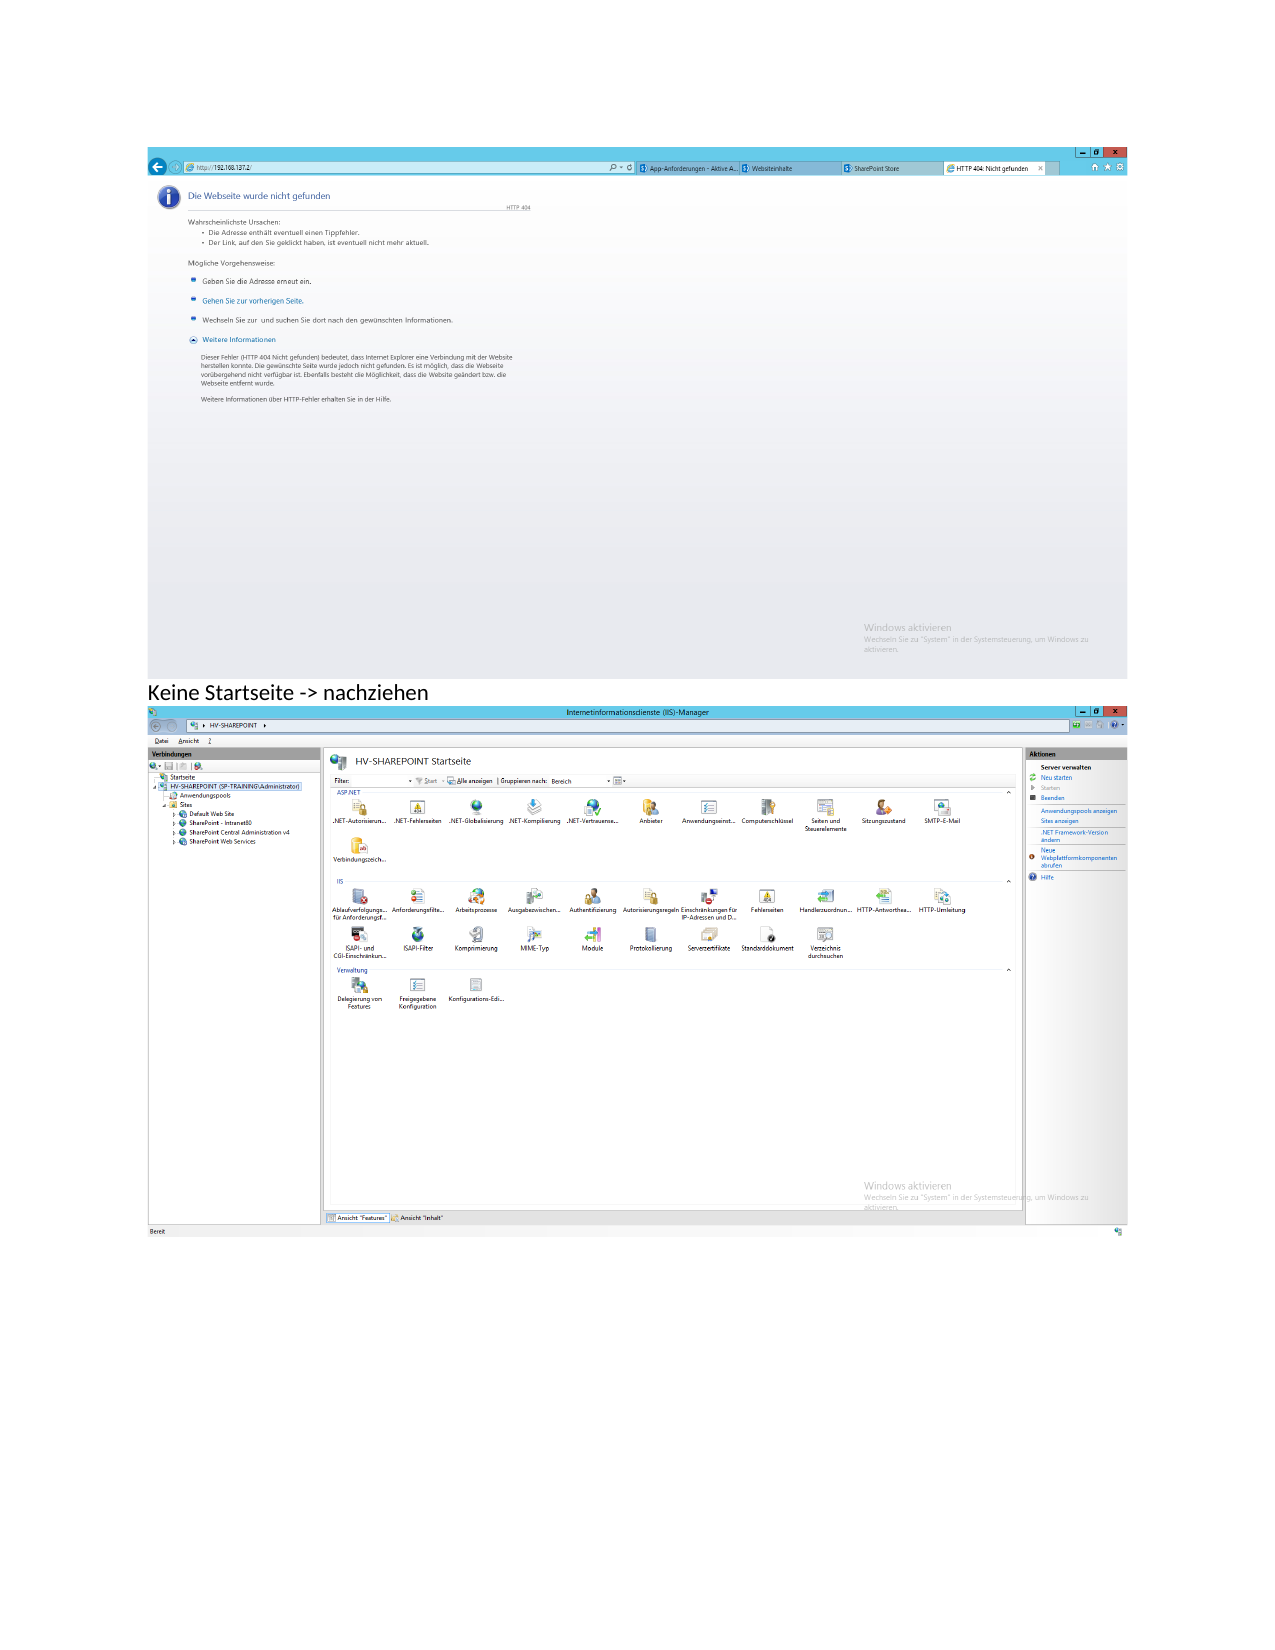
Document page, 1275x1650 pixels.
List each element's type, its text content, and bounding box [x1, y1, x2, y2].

picture [147, 706, 1128, 1237]
text Keine Startseite -> nachziehen [148, 679, 1127, 706]
picture [147, 147, 1128, 679]
